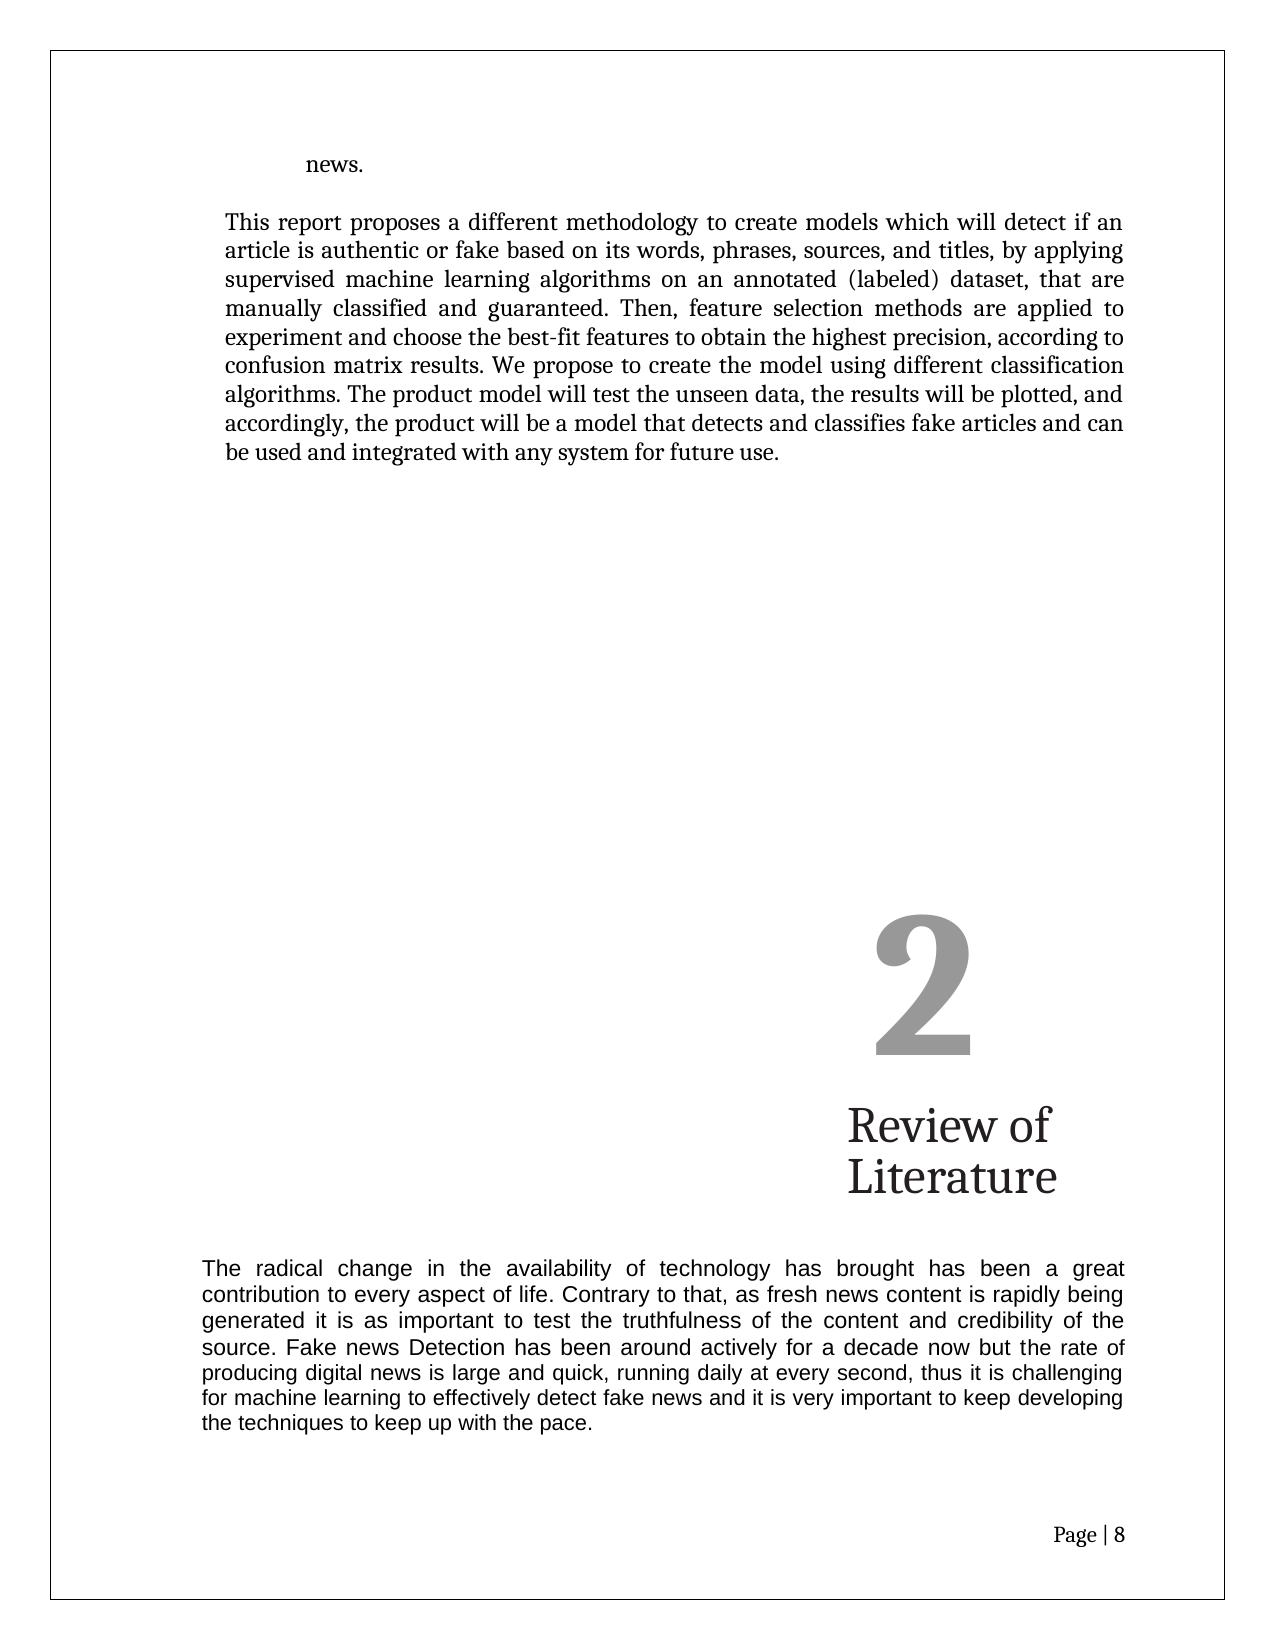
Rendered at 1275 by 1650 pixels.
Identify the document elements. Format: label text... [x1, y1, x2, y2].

list This report proposes a different methodology to create models which will detect if an article is authentic or fake based on its words, phrases, sources, and titles, by applying supervised machine learning algorithms on an annotated (labeled) dataset, that are manually classified and guaranteed. Then, feature selection methods are applied to experiment and choose the best-fit features to obtain the highest precision, according to confusion matrix results. We propose to create the model using different classification algorithms. The product model will test the unseen data, the results will be plotted, and accordingly, the product will be a model that detects and classifies fake articles and can be used and integrated with any system for future use. [225, 207, 1125, 466]
list The radical change in the availability of technology has brought has been a great contribution to every aspect of life. Contrary to that, as fresh news content is rapidly being generated it is as important to test the truthfulness of the content and credibility of the source. Fake news Detection has been around actively for a decade now but the rate of producing digital news is large and quick, running daily at every second, thus it is challenging for machine learning to effectively detect fake news and it is very important to keep developing the techniques to keep up with the pace. [202, 1254, 1125, 1436]
text Review of Literature [847, 1101, 1125, 1203]
text 2 [150, 871, 976, 1101]
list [268, 150, 1125, 179]
